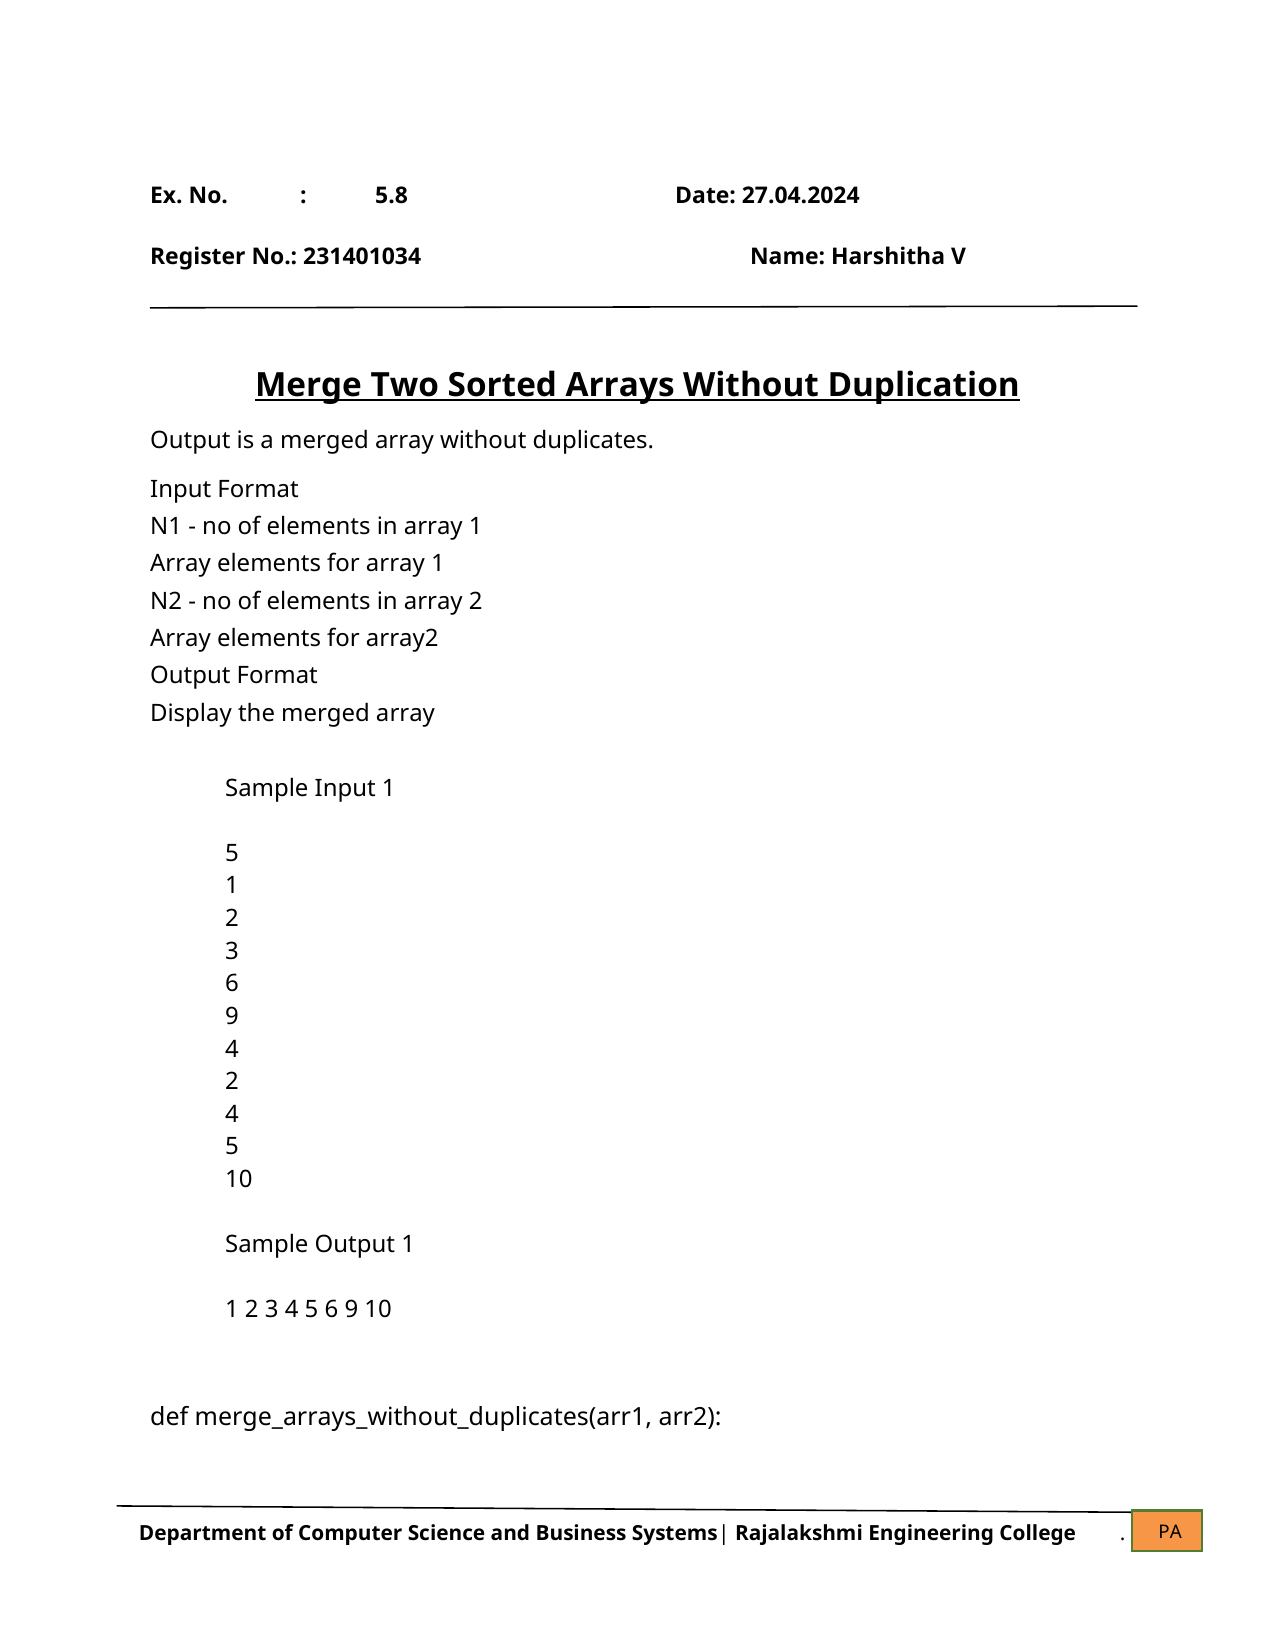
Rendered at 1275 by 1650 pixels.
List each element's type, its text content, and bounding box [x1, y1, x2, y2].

text 10 [225, 1162, 1125, 1194]
text Register No.: 231401034 Name: Harshitha V [150, 239, 1125, 271]
text 2 [225, 1064, 1125, 1097]
text Ex. No. : 5.8 Date: 27.04.2024 [150, 179, 1125, 210]
text 1 2 3 4 5 6 9 10 [150, 1292, 1125, 1325]
text Output Format [150, 658, 1125, 691]
text def merge_arrays_without_duplicates(arr1, arr2): [150, 1399, 1125, 1433]
text Array elements for array2 [150, 621, 1125, 653]
text 4 [225, 1097, 1125, 1129]
text Merge Two Sorted Arrays Without Duplication [150, 360, 1125, 406]
text N2 - no of elements in array 2 [150, 583, 1125, 616]
text Display the merged array [150, 696, 1125, 728]
text Sample Output 1 [225, 1227, 1125, 1259]
text Sample Input 1 [225, 771, 1125, 803]
text N1 - no of elements in array 1 [150, 509, 1125, 541]
text 5 [225, 836, 1125, 868]
text Array elements for array 1 [150, 546, 1125, 579]
text 2 [225, 901, 1125, 933]
text 5 [225, 1129, 1125, 1162]
text 4 [225, 1031, 1125, 1064]
text Output is a merged array without duplicates. [150, 422, 1125, 455]
text Input Format [150, 471, 1125, 504]
text 6 [225, 966, 1125, 999]
text 9 [225, 999, 1125, 1031]
text 3 [225, 933, 1125, 966]
text 1 [225, 868, 1125, 901]
